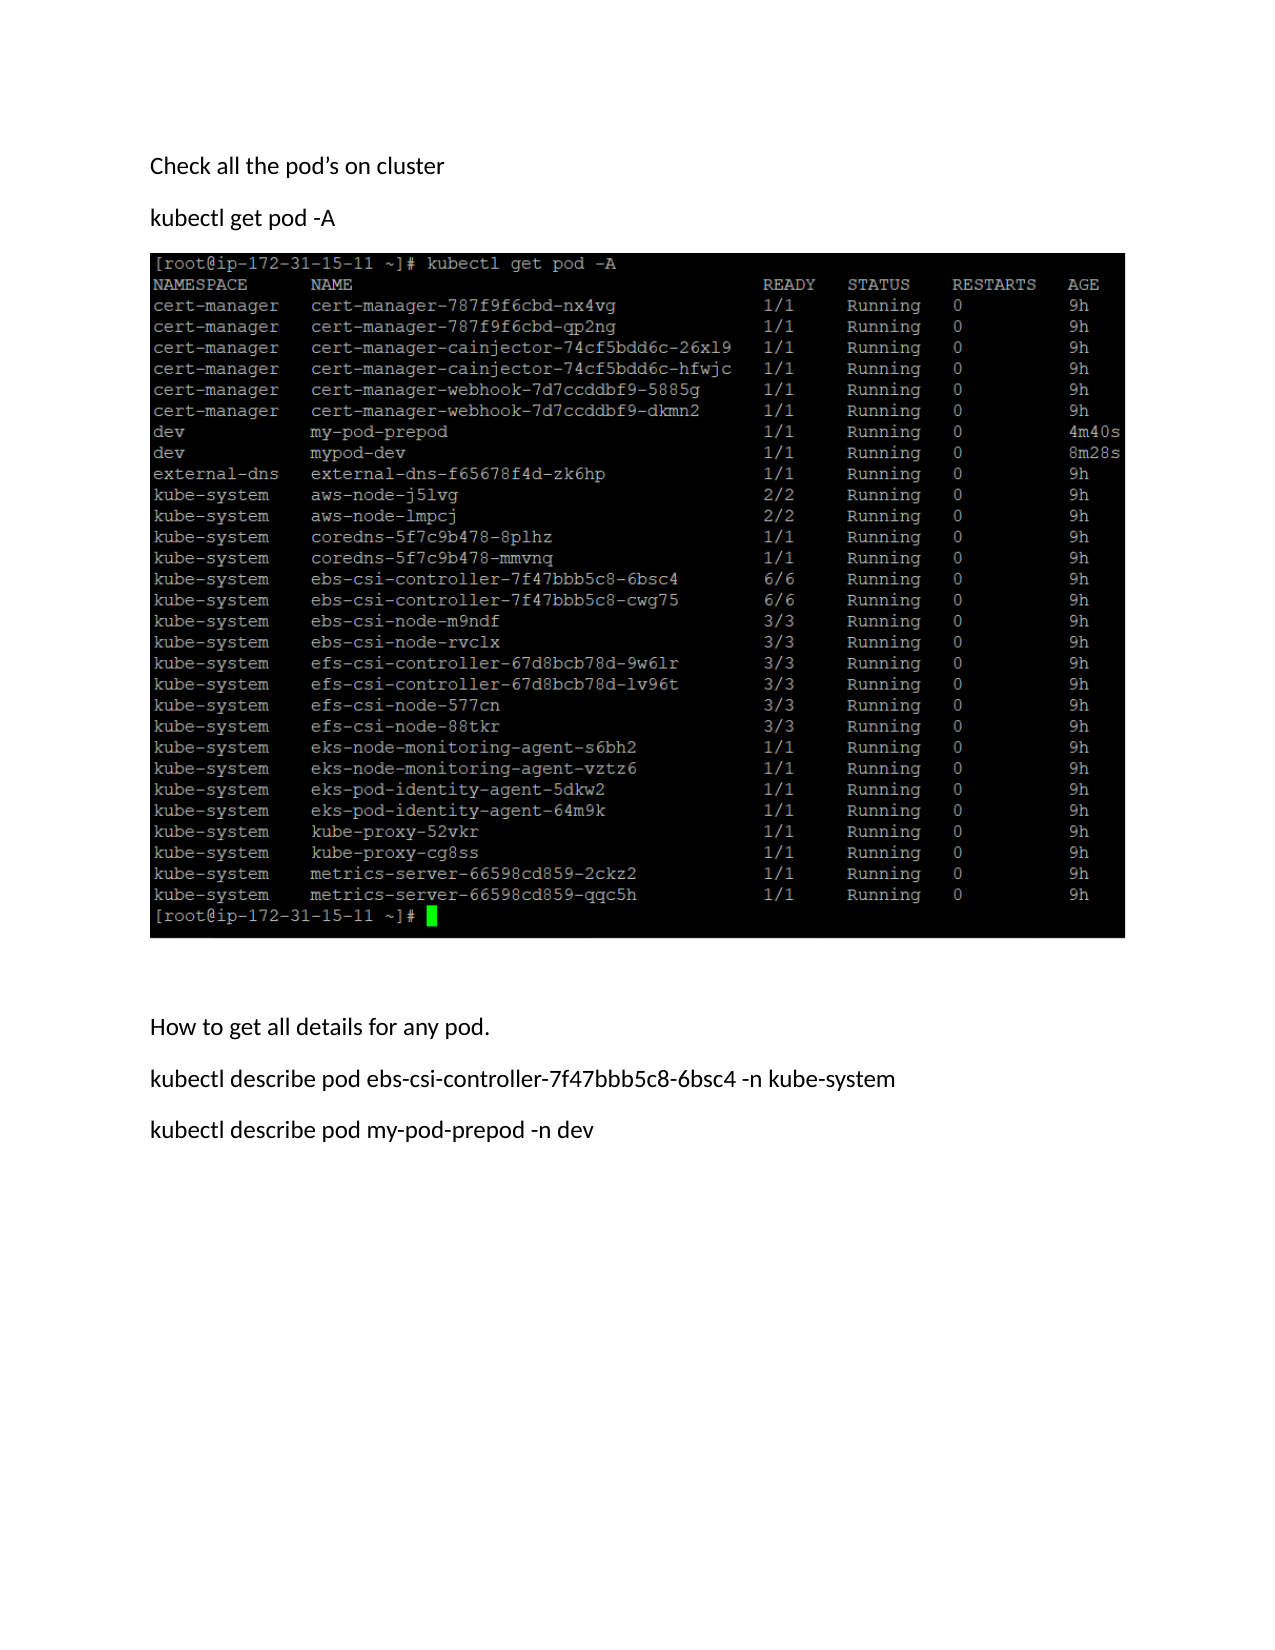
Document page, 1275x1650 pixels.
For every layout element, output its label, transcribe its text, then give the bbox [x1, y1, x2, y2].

picture [150, 253, 1125, 939]
text kubectl describe pod ebs-csi-controller-7f47bbb5c8-6bsc4 -n kube-system [150, 1063, 1125, 1093]
text Check all the pod’s on cluster [150, 150, 1125, 181]
text kubectl get pod -A [150, 202, 1125, 232]
text How to get all details for any pod. [150, 1011, 1125, 1042]
text kubectl describe pod my-pod-prepod -n dev [150, 1114, 1125, 1145]
